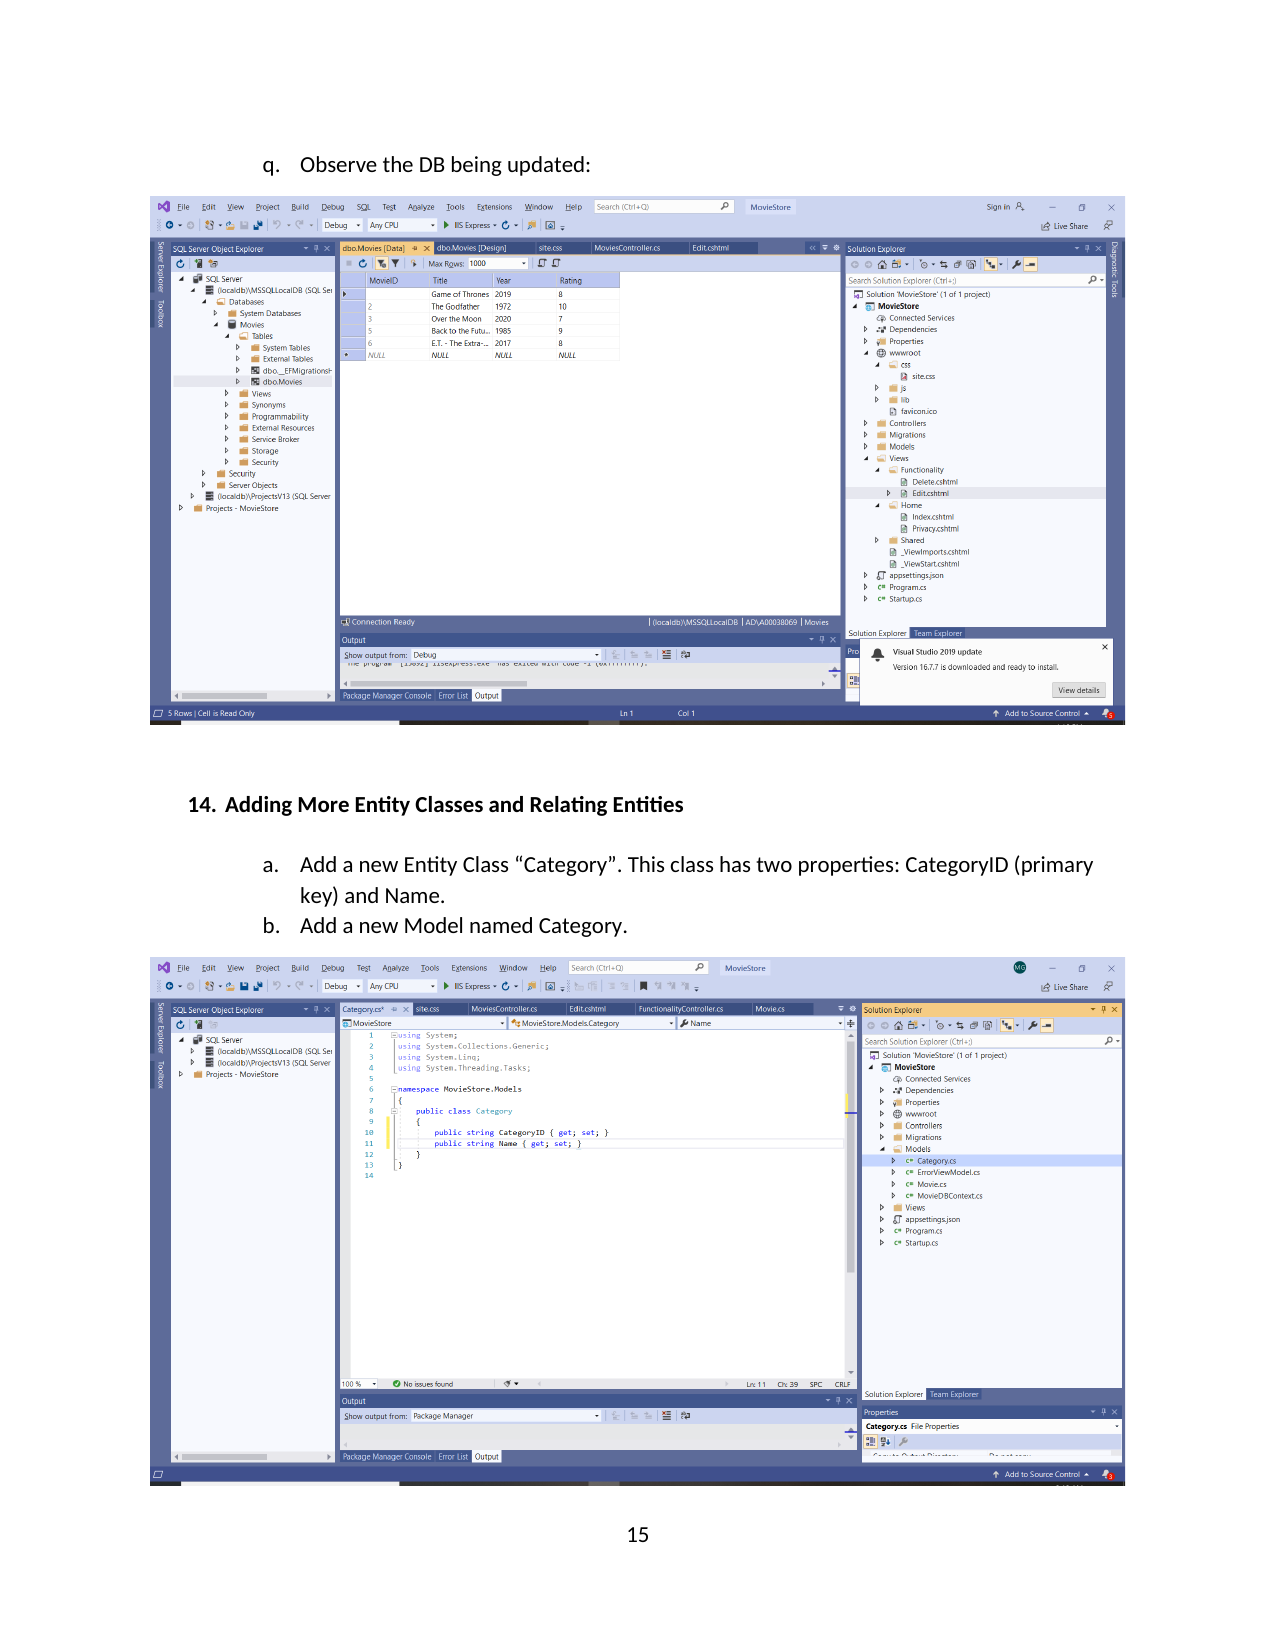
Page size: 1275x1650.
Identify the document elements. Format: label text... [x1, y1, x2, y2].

list Adding More Entity Classes and Relating Entities [187, 790, 1125, 818]
picture [150, 196, 1125, 725]
list Observe the DB being updated: [262, 150, 1125, 178]
list Add a new Entity Class “Category”. This class has two properties: CategoryID (primary key) and Name. [262, 851, 1125, 909]
picture [150, 957, 1125, 1486]
list Add a new Model named Category. [262, 911, 1125, 939]
